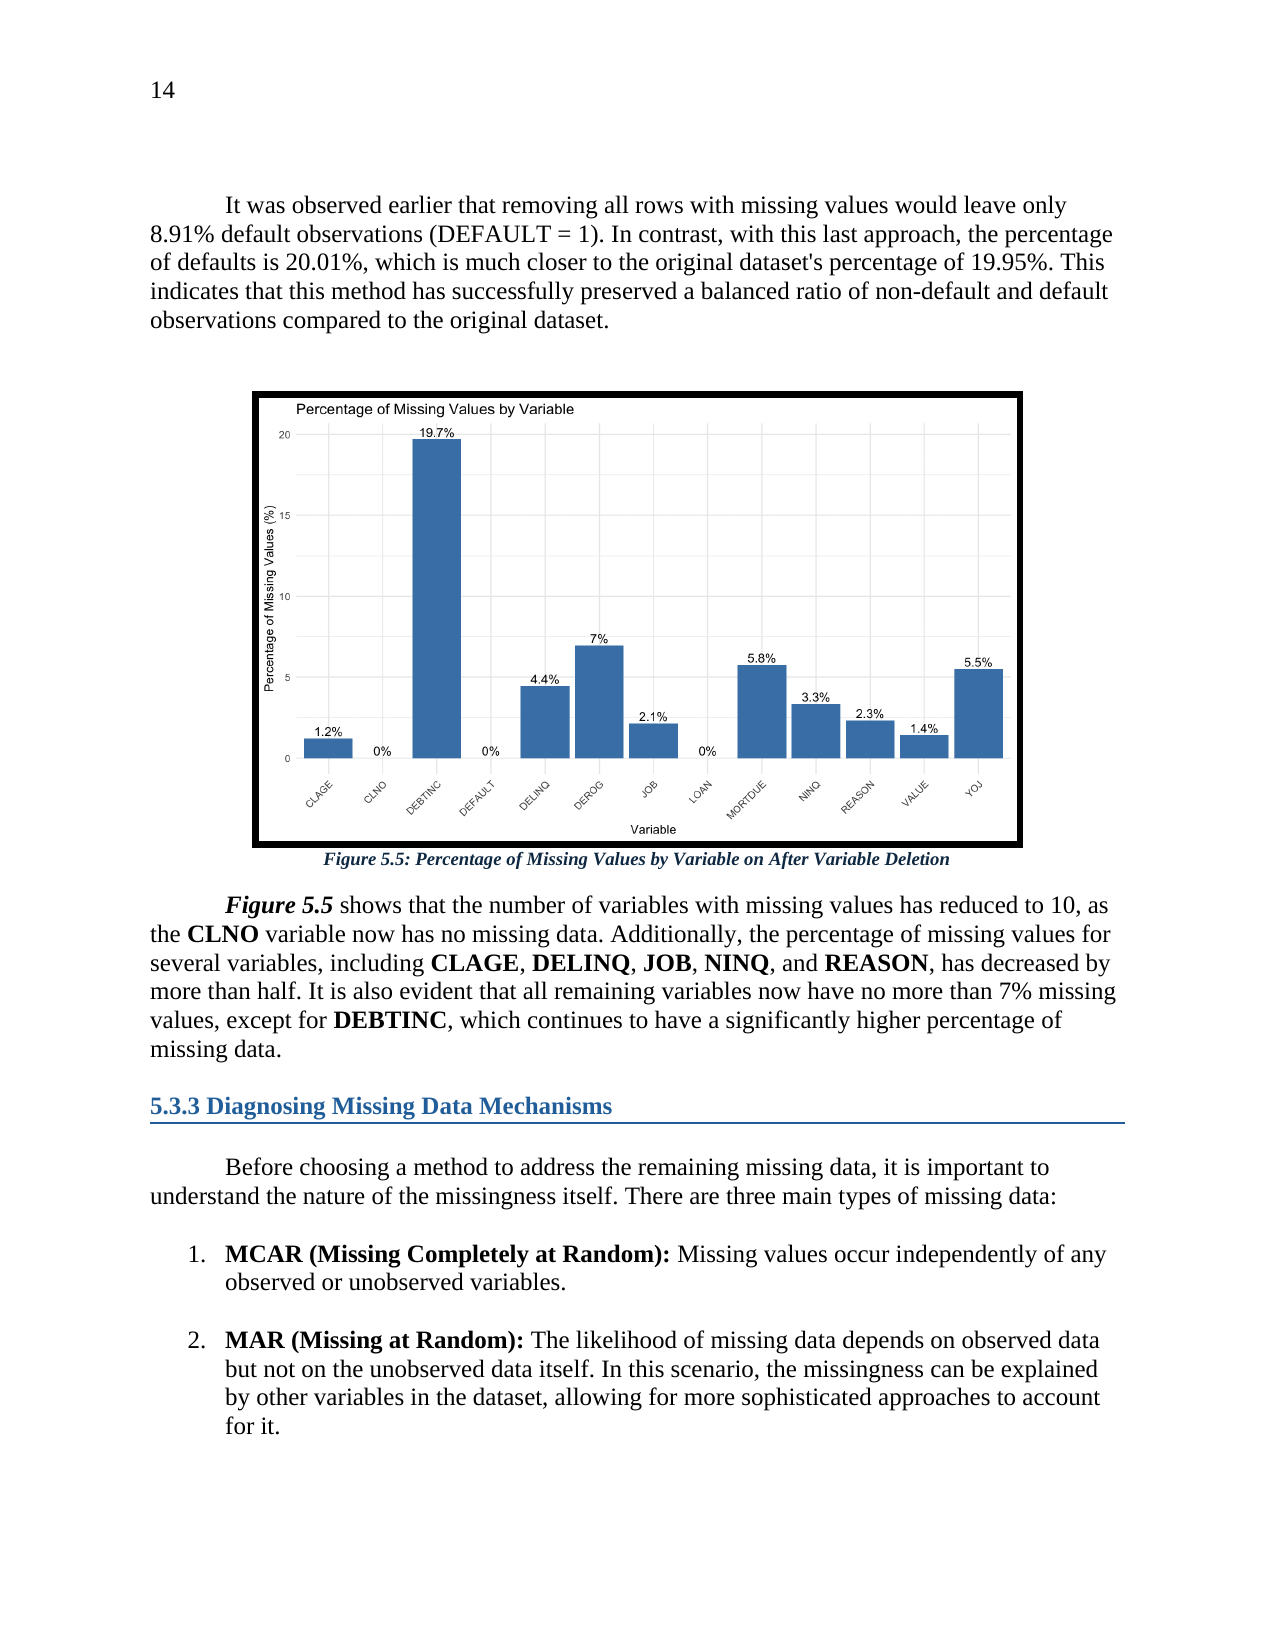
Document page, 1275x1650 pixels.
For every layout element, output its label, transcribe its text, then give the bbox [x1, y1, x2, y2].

text Before choosing a method to address the remaining missing data, it is important to understand the nature of the missingness itself. There are three main types of missing data: [150, 1152, 1125, 1210]
list MCAR (Missing Completely at Random): Missing values occur independently of any observed or unobserved variables. [187, 1239, 1125, 1296]
subtitle Figure 5.5: Percentage of Missing Values by Variable on After Variable Deletion [150, 848, 1125, 869]
list MAR (Missing at Random): The likelihood of missing data depends on observed data but not on the unobserved data itself. In this scenario, the missingness can be explained by other variables in the dataset, allowing for more sophisticated approaches to account for it. [187, 1325, 1125, 1440]
picture [259, 398, 1017, 841]
text Figure 5.5 shows that the number of variables with missing values has reduced to 10, as the CLNO variable now has no missing data. Additionally, the percentage of missing values for several variables, including CLAGE, DELINQ, JOB, NINQ, and REASON, has decreased by more than half. It is also evident that all remaining variables now have no more than 7% missing values, except for DEBTINC, which continues to have a significantly higher percentage of missing data. [150, 890, 1125, 1063]
subtitle 5.3.3 Diagnosing Missing Data Mechanisms [150, 1091, 1125, 1122]
text It was observed earlier that removing all rows with missing values would leave only 8.91% default observations (DEFAULT = 1). In contrast, with this last approach, the percentage of defaults is 20.01%, which is much closer to the original dataset's percentage of 19.95%. This indicates that this method has successfully preserved a balanced ratio of non-default and default observations compared to the original dataset. [150, 190, 1125, 334]
